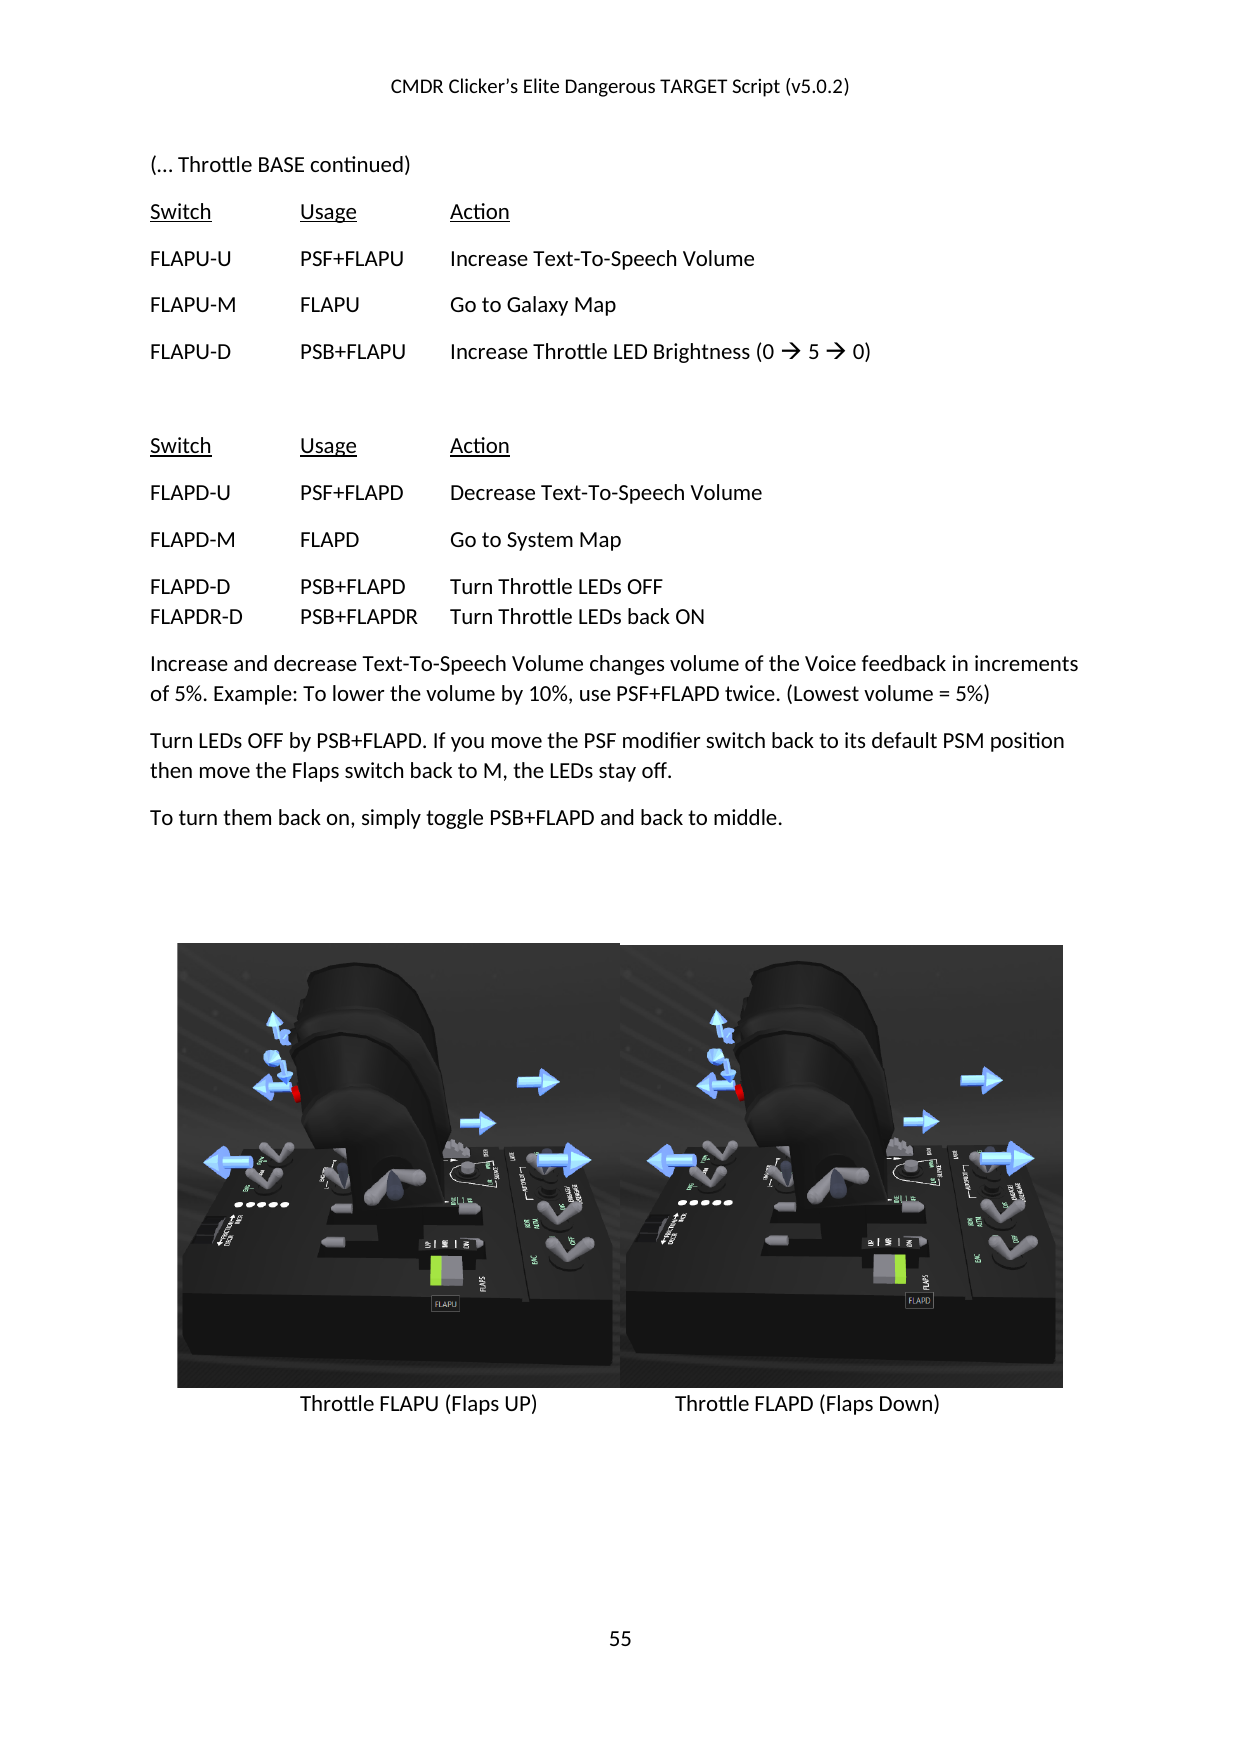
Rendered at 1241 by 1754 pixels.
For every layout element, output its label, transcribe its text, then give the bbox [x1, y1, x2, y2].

text Increase and decrease Text-To-Speech Volume changes volume of the Voice feedback in increments of 5%. Example: To lower the volume by 10%, use PSF+FLAPD twice. (Lowest volume = 5%) [150, 649, 1090, 707]
text Switch Usage Action [150, 197, 1090, 225]
text FLAPU-M FLAPU Go to Galaxy Map [150, 291, 1090, 319]
text FLAPU-U PSF+FLAPU Increase Text-To-Speech Volume [150, 244, 1090, 272]
text To turn them back on, simply toggle PSB+FLAPD and back to middle. [150, 803, 1090, 831]
text Switch Usage Action [150, 431, 1090, 459]
text Turn LEDs OFF by PSB+FLAPD. If you move the PSF modifier switch back to its default PSM position then move the Flaps switch back to M, the LEDs stay off. [150, 726, 1090, 784]
picture [177, 943, 1063, 1388]
text FLAPU-D PSB+FLAPU Increase Throttle LED Brightness (0 5 0) [150, 337, 1090, 366]
text FLAPD-D PSB+FLAPD Turn Throttle LEDs OFF FLAPDR-D PSB+FLAPDR Turn Throttle LEDs back ON [150, 572, 1090, 630]
text (… Throttle BASE continued) [150, 150, 1090, 178]
text FLAPD-M FLAPD Go to System Map [150, 525, 1090, 553]
text FLAPD-U PSF+FLAPD Decrease Text-To-Speech Volume [150, 478, 1090, 506]
